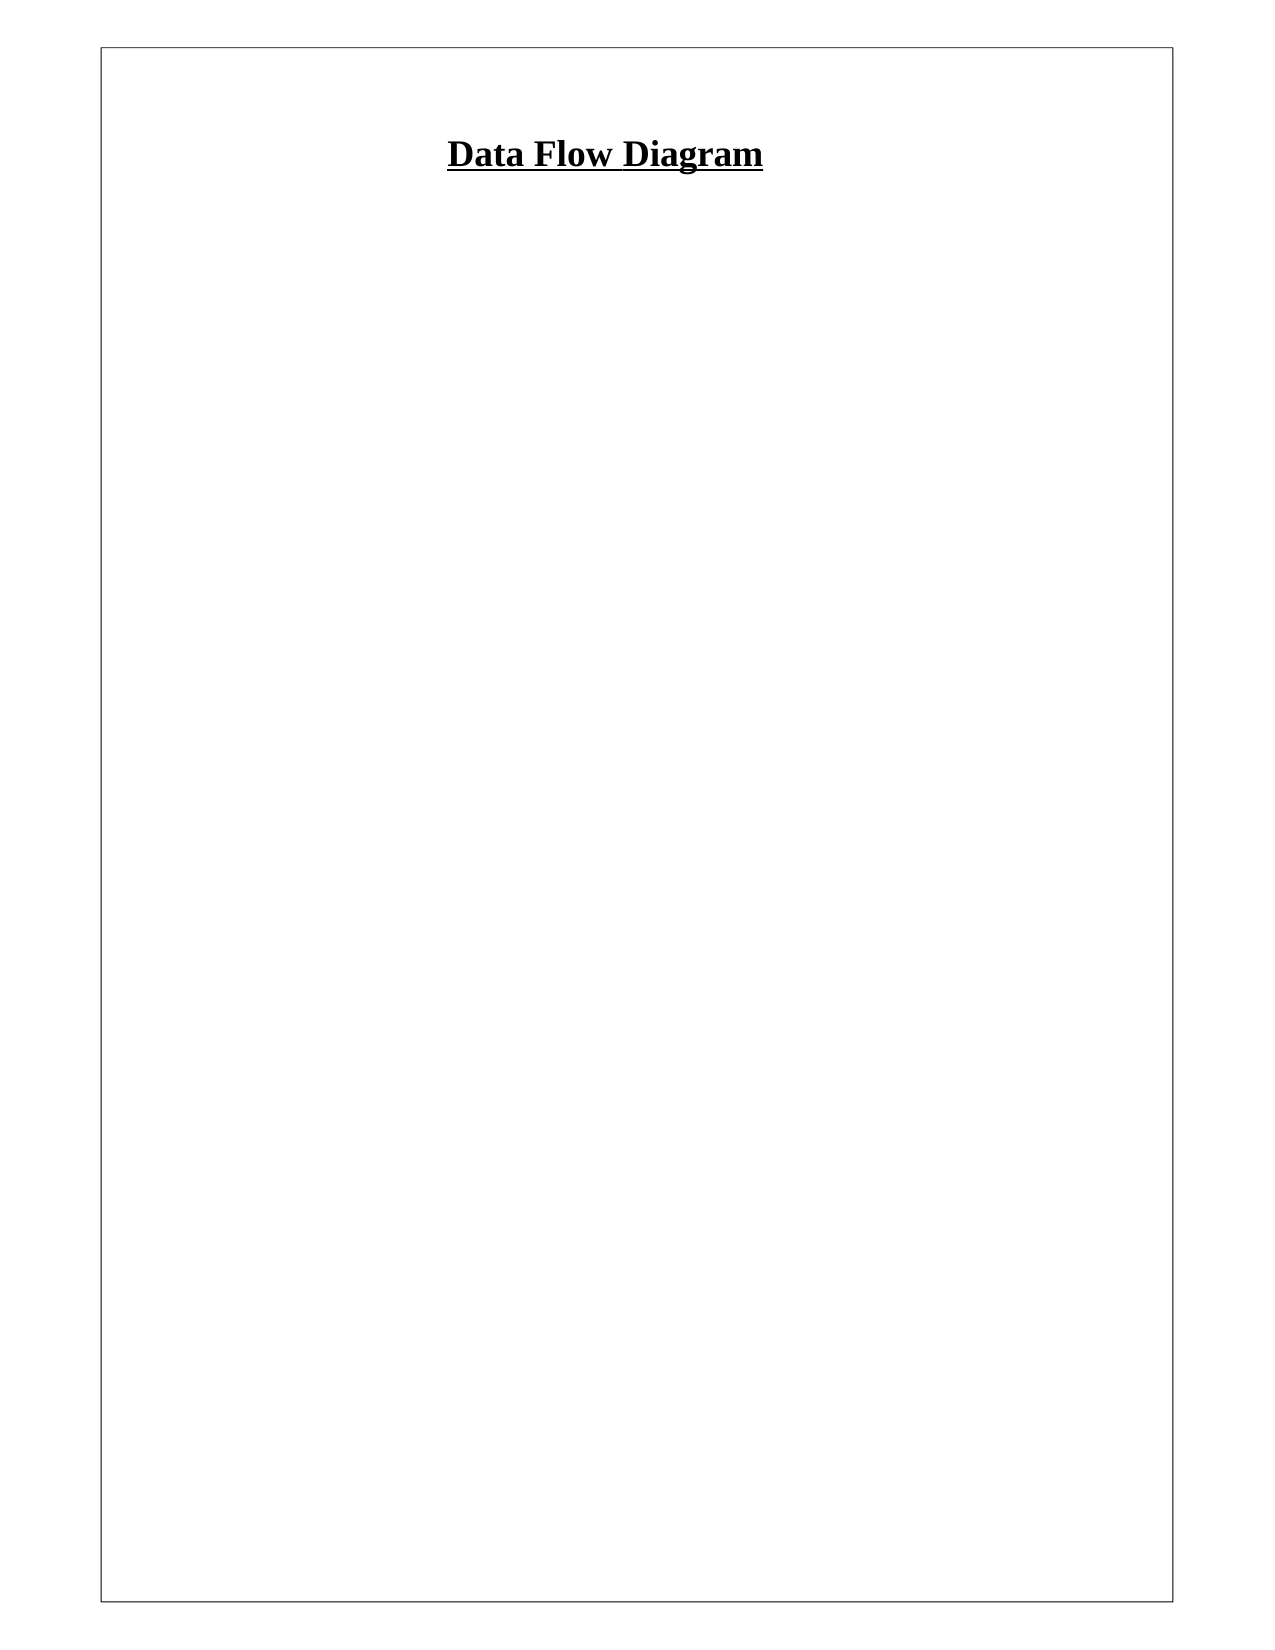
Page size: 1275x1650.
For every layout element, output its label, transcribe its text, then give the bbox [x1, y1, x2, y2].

text Data Flow Diagram [148, 132, 1062, 175]
